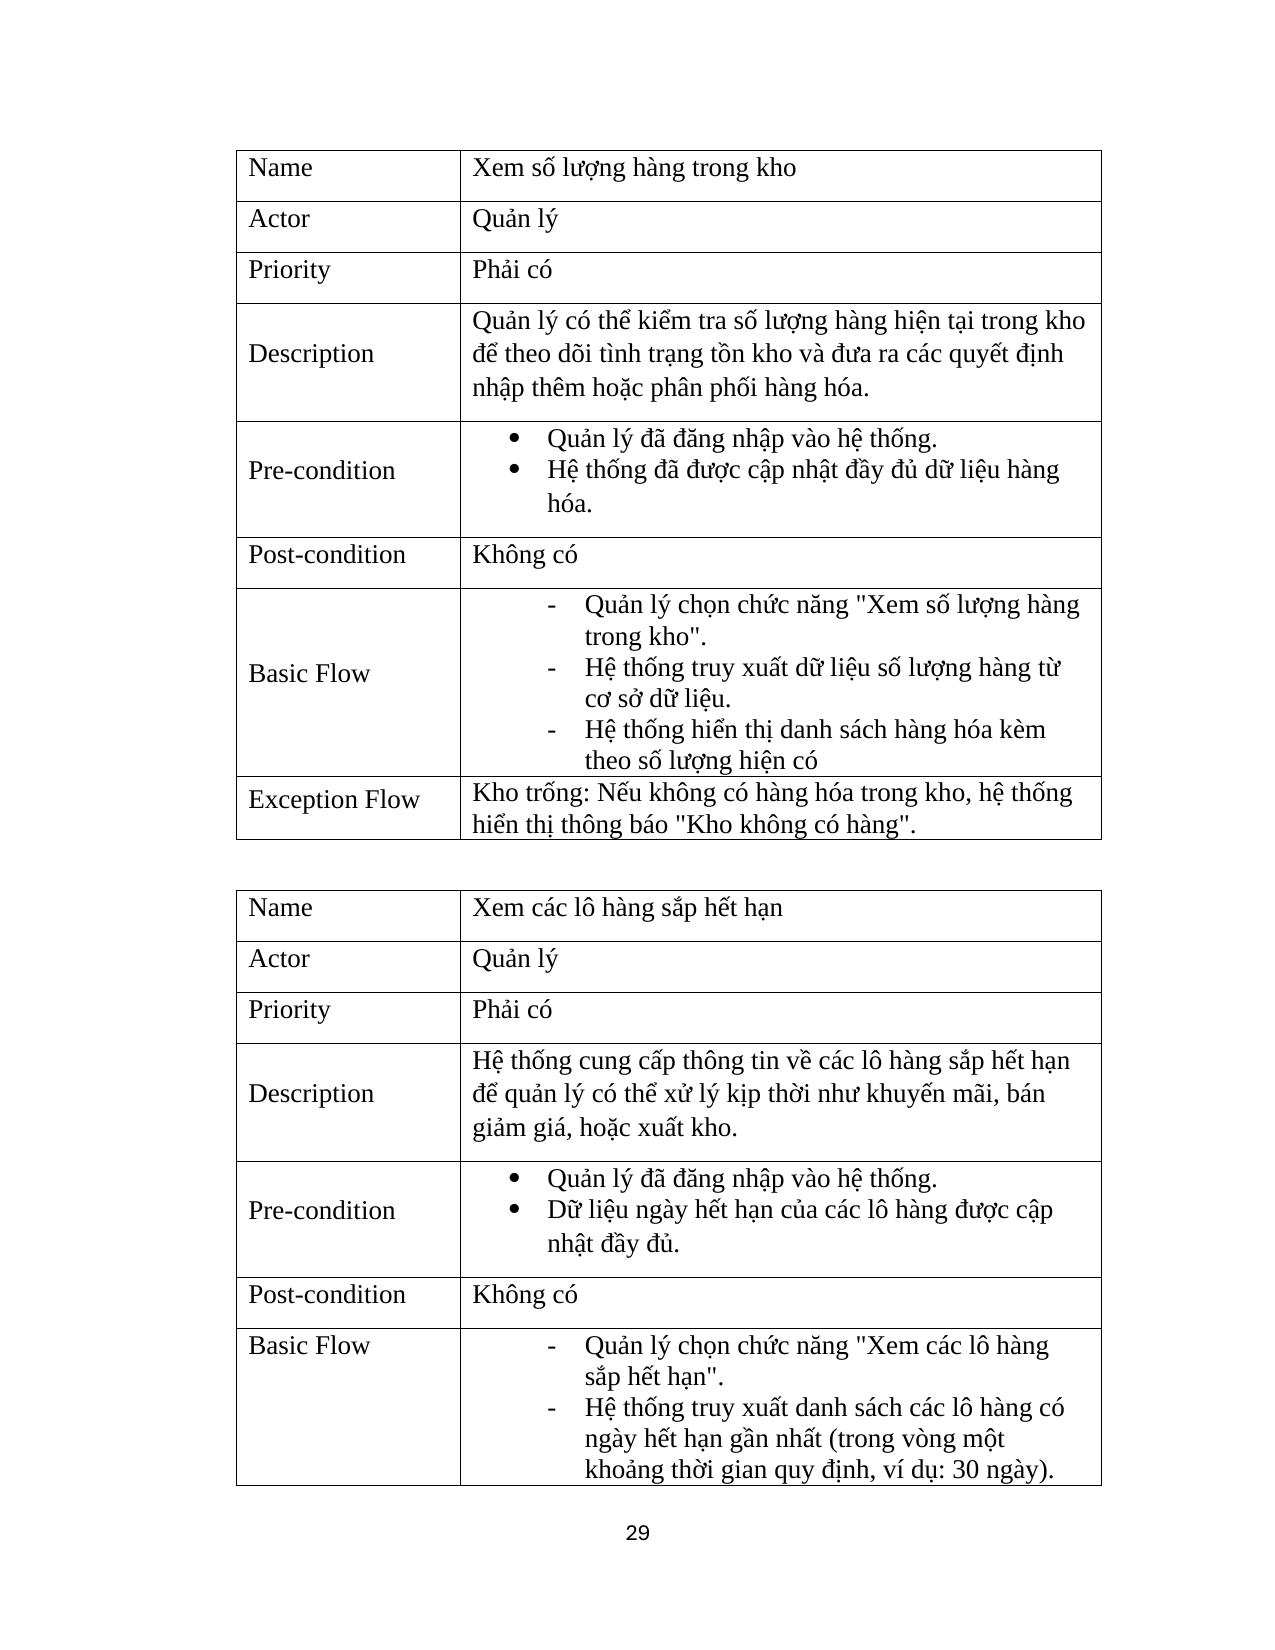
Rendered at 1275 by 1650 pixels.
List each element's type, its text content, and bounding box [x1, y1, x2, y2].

table_cell Quản lý [461, 202, 1101, 252]
table_cell Pre-condition [237, 422, 460, 537]
table_header Xem các lô hàng sắp hết hạn [461, 891, 1101, 941]
table_cell Description [237, 304, 460, 421]
table_cell Kho trống: Nếu không có hàng hóa trong kho, hệ thống hiển thị thông báo "Kho không có hàng". [461, 777, 1101, 839]
table_cell Exception Flow [237, 777, 460, 839]
table_cell Post-condition [237, 1278, 460, 1328]
table_cell Actor [237, 942, 460, 992]
table_header Xem số lượng hàng trong kho [461, 151, 1101, 201]
table_cell Priority [237, 993, 460, 1043]
table_header Name [237, 151, 460, 201]
table_cell Post-condition [237, 538, 460, 588]
table_cell Quản lý đã đăng nhập vào hệ thống. Hệ thống đã được cập nhật đầy đủ dữ liệu hàng hóa. [461, 422, 1101, 537]
table_cell Pre-condition [237, 1162, 460, 1277]
table_cell Priority [237, 253, 460, 303]
table_cell Quản lý [461, 942, 1101, 992]
table_cell Basic Flow [237, 589, 460, 776]
table_cell Description [237, 1044, 460, 1161]
table_cell Quản lý đã đăng nhập vào hệ thống. Dữ liệu ngày hết hạn của các lô hàng được cập nhật đầy đủ. [461, 1162, 1101, 1277]
table_cell Quản lý chọn chức năng "Xem số lượng hàng trong kho". Hệ thống truy xuất dữ liệu số lượng hàng từ cơ sở dữ liệu. Hệ thống hiển thị danh sách hàng hóa kèm theo số lượng hiện có [461, 589, 1101, 776]
table_header Name [237, 891, 460, 941]
table_cell Không có [461, 538, 1101, 588]
table_cell Phải có [461, 253, 1101, 303]
table_cell Phải có [461, 993, 1101, 1043]
table_cell Actor [237, 202, 460, 252]
table_cell Quản lý có thể kiểm tra số lượng hàng hiện tại trong kho để theo dõi tình trạng tồn kho và đưa ra các quyết định nhập thêm hoặc phân phối hàng hóa. [461, 304, 1101, 421]
table_cell Basic Flow [237, 1329, 460, 1484]
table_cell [461, 1329, 1101, 1484]
table_cell Không có [461, 1278, 1101, 1328]
table_cell Hệ thống cung cấp thông tin về các lô hàng sắp hết hạn để quản lý có thể xử lý kịp thời như khuyến mãi, bán giảm giá, hoặc xuất kho. [461, 1044, 1101, 1161]
